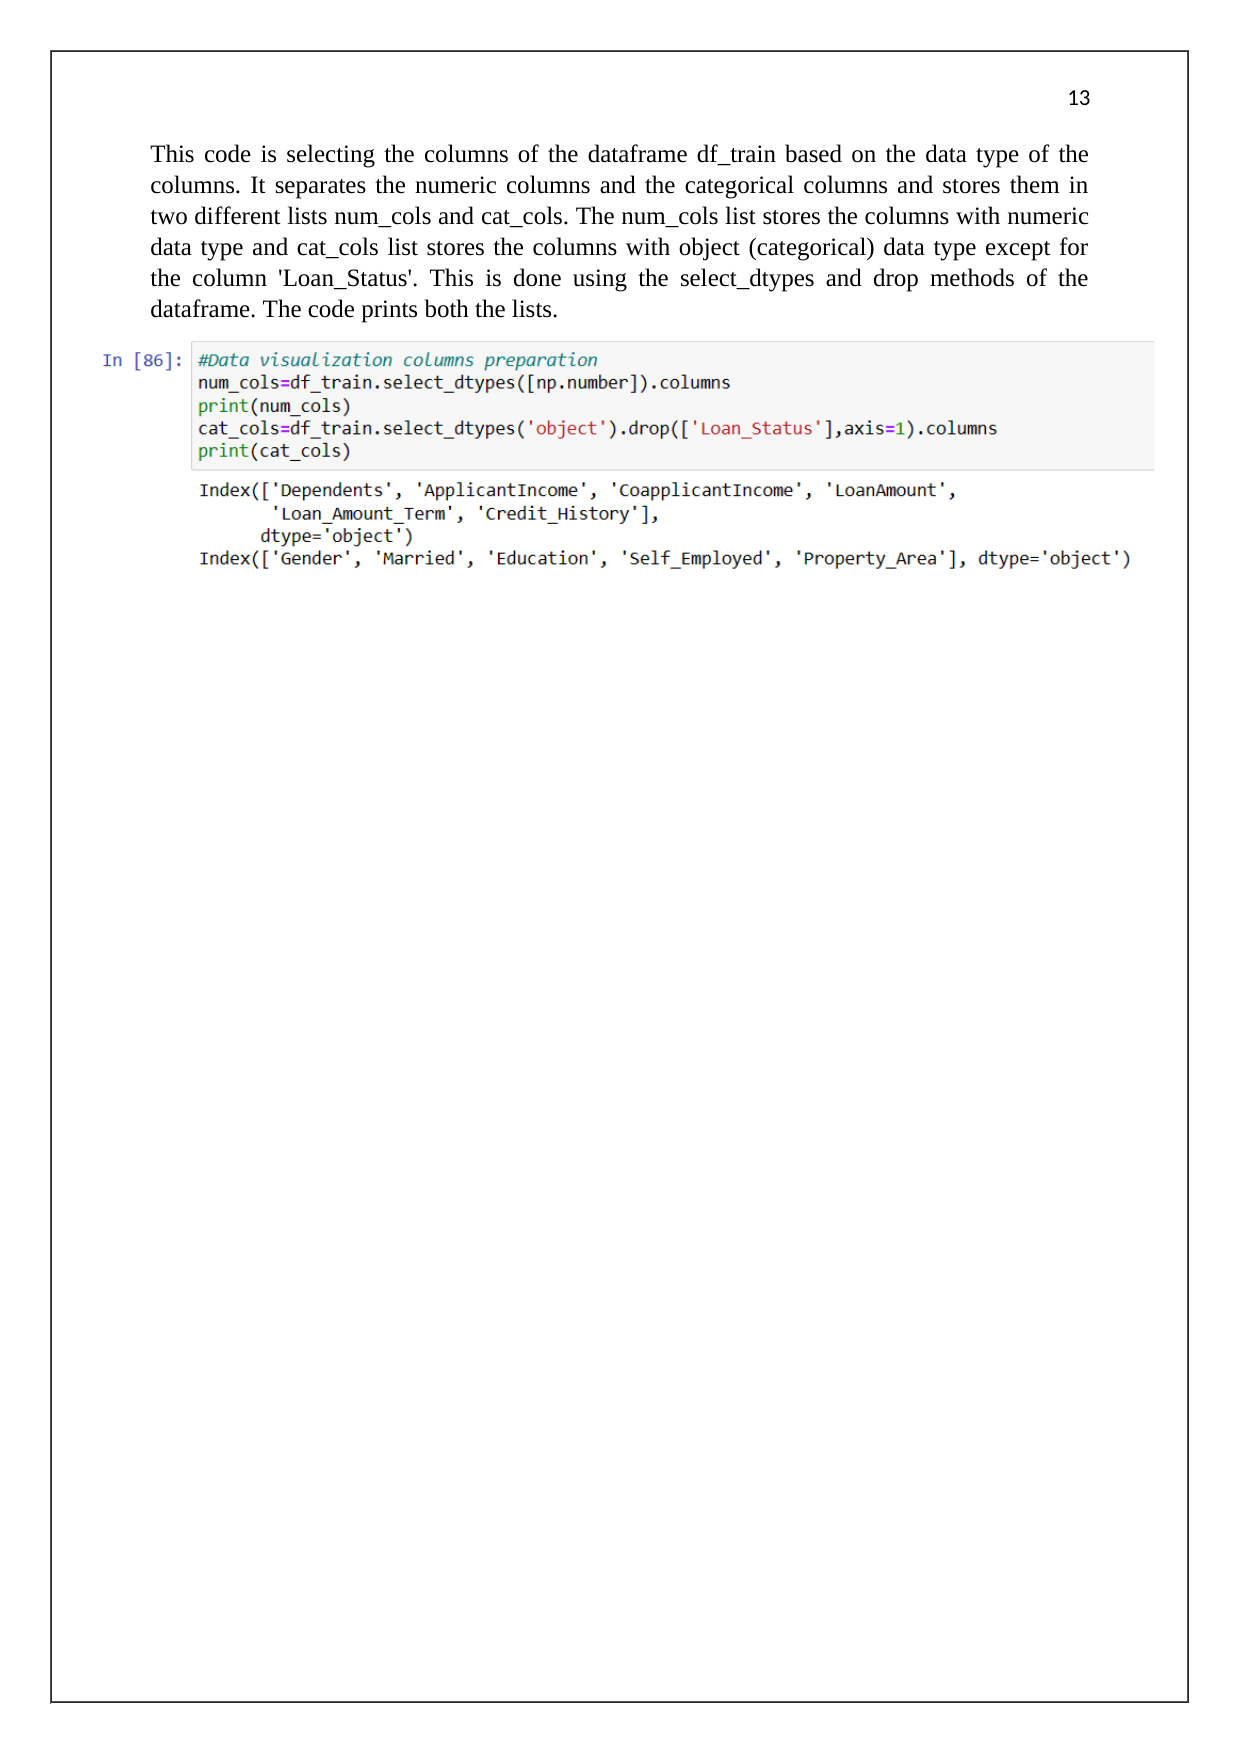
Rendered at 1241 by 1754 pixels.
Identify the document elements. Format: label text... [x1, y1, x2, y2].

text This code is selecting the columns of the dataframe df_train based on the data type of the columns. It separates the numeric columns and the categorical columns and stores them in two different lists num_cols and cat_cols. The num_cols list stores the columns with numeric data type and cat_cols list stores the columns with object (categorical) data type except for the column 'Loan_Status'. This is done using the select_dtypes and drop methods of the dataframe. The code prints both the lists. [150, 139, 1090, 323]
picture [91, 341, 1155, 584]
